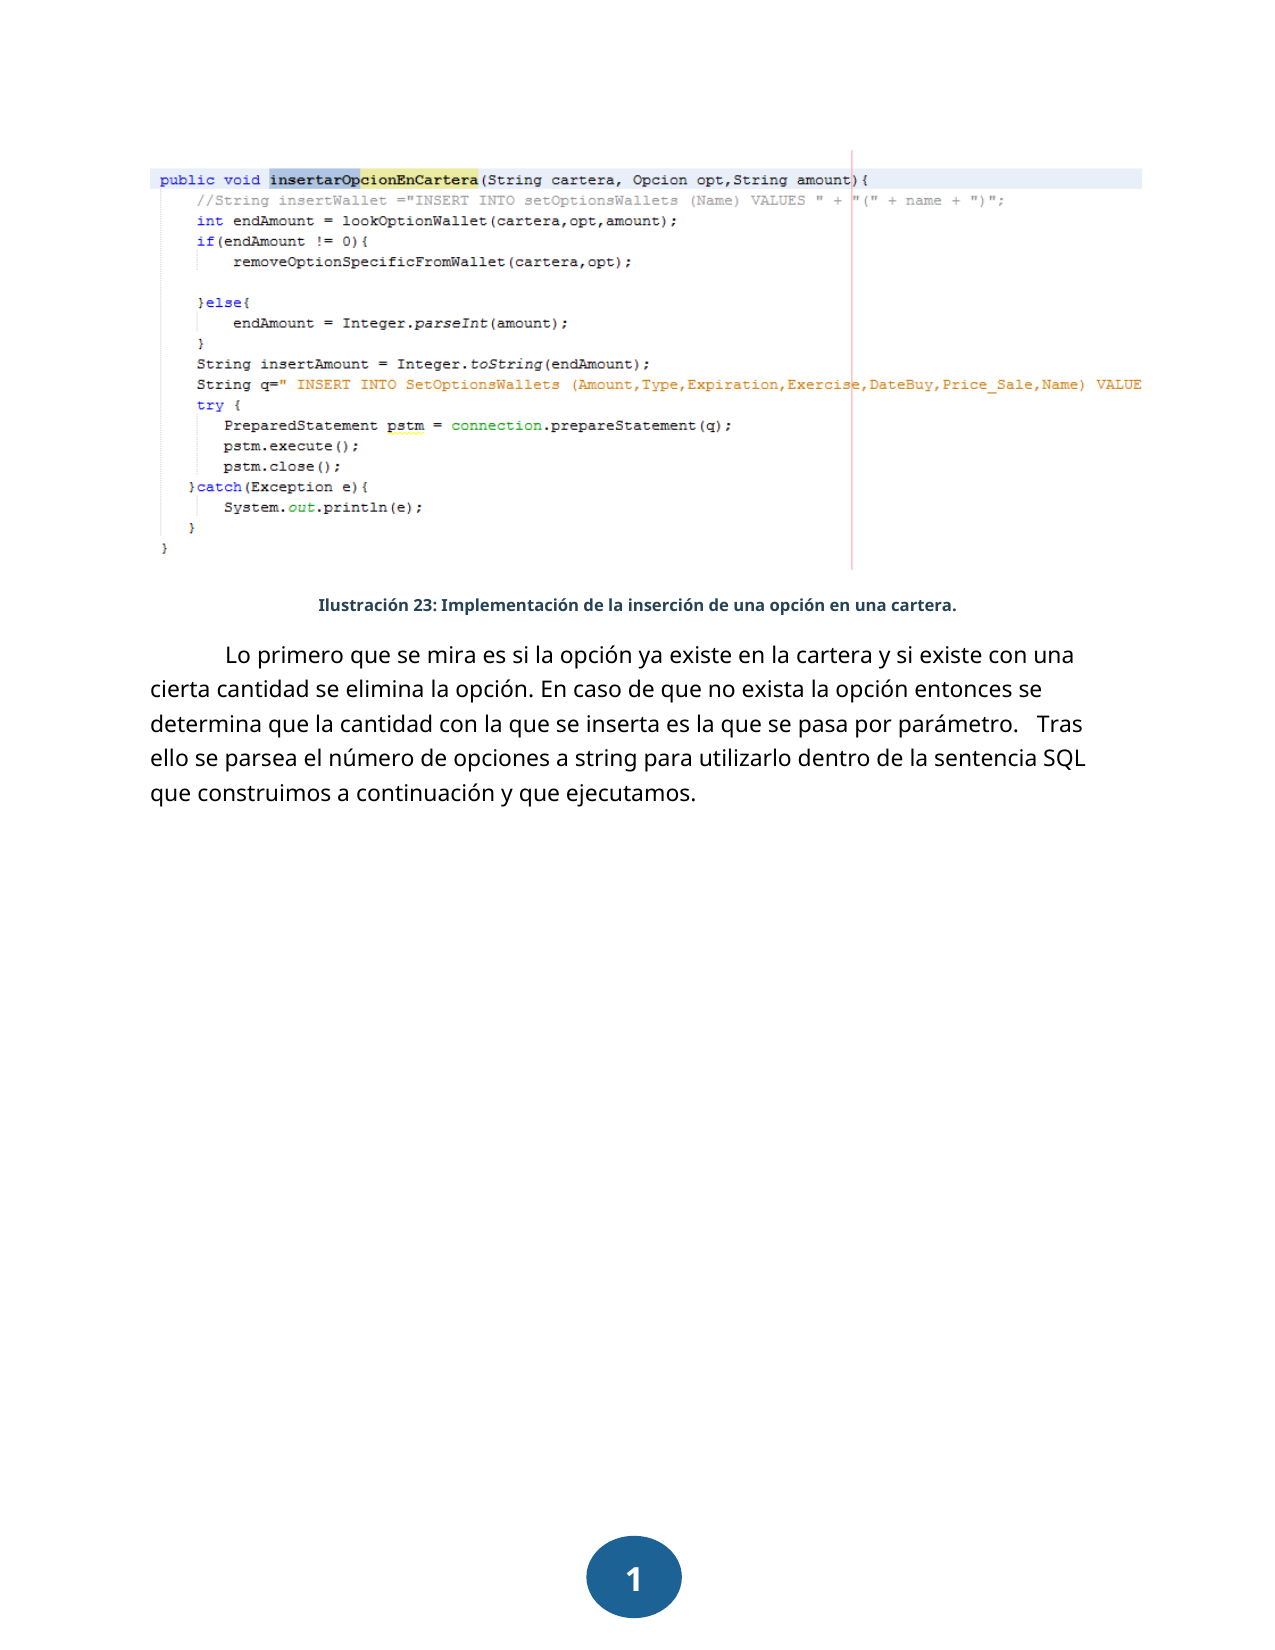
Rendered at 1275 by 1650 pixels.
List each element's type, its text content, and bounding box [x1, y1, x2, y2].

text Lo primero que se mira es si la opción ya existe en la cartera y si existe con una cierta cantidad se elimina la opción. En caso de que no exista la opción entonces se determina que la cantidad con la que se inserta es la que se pasa por parámetro. Tras ello se parsea el número de opciones a string para utilizarlo dentro de la sentencia SQL que construimos a continuación y que ejecutamos. [150, 639, 1125, 808]
text Ilustración 23: Implementación de la inserción de una opción en una cartera. [150, 593, 1125, 616]
picture [150, 150, 1143, 570]
